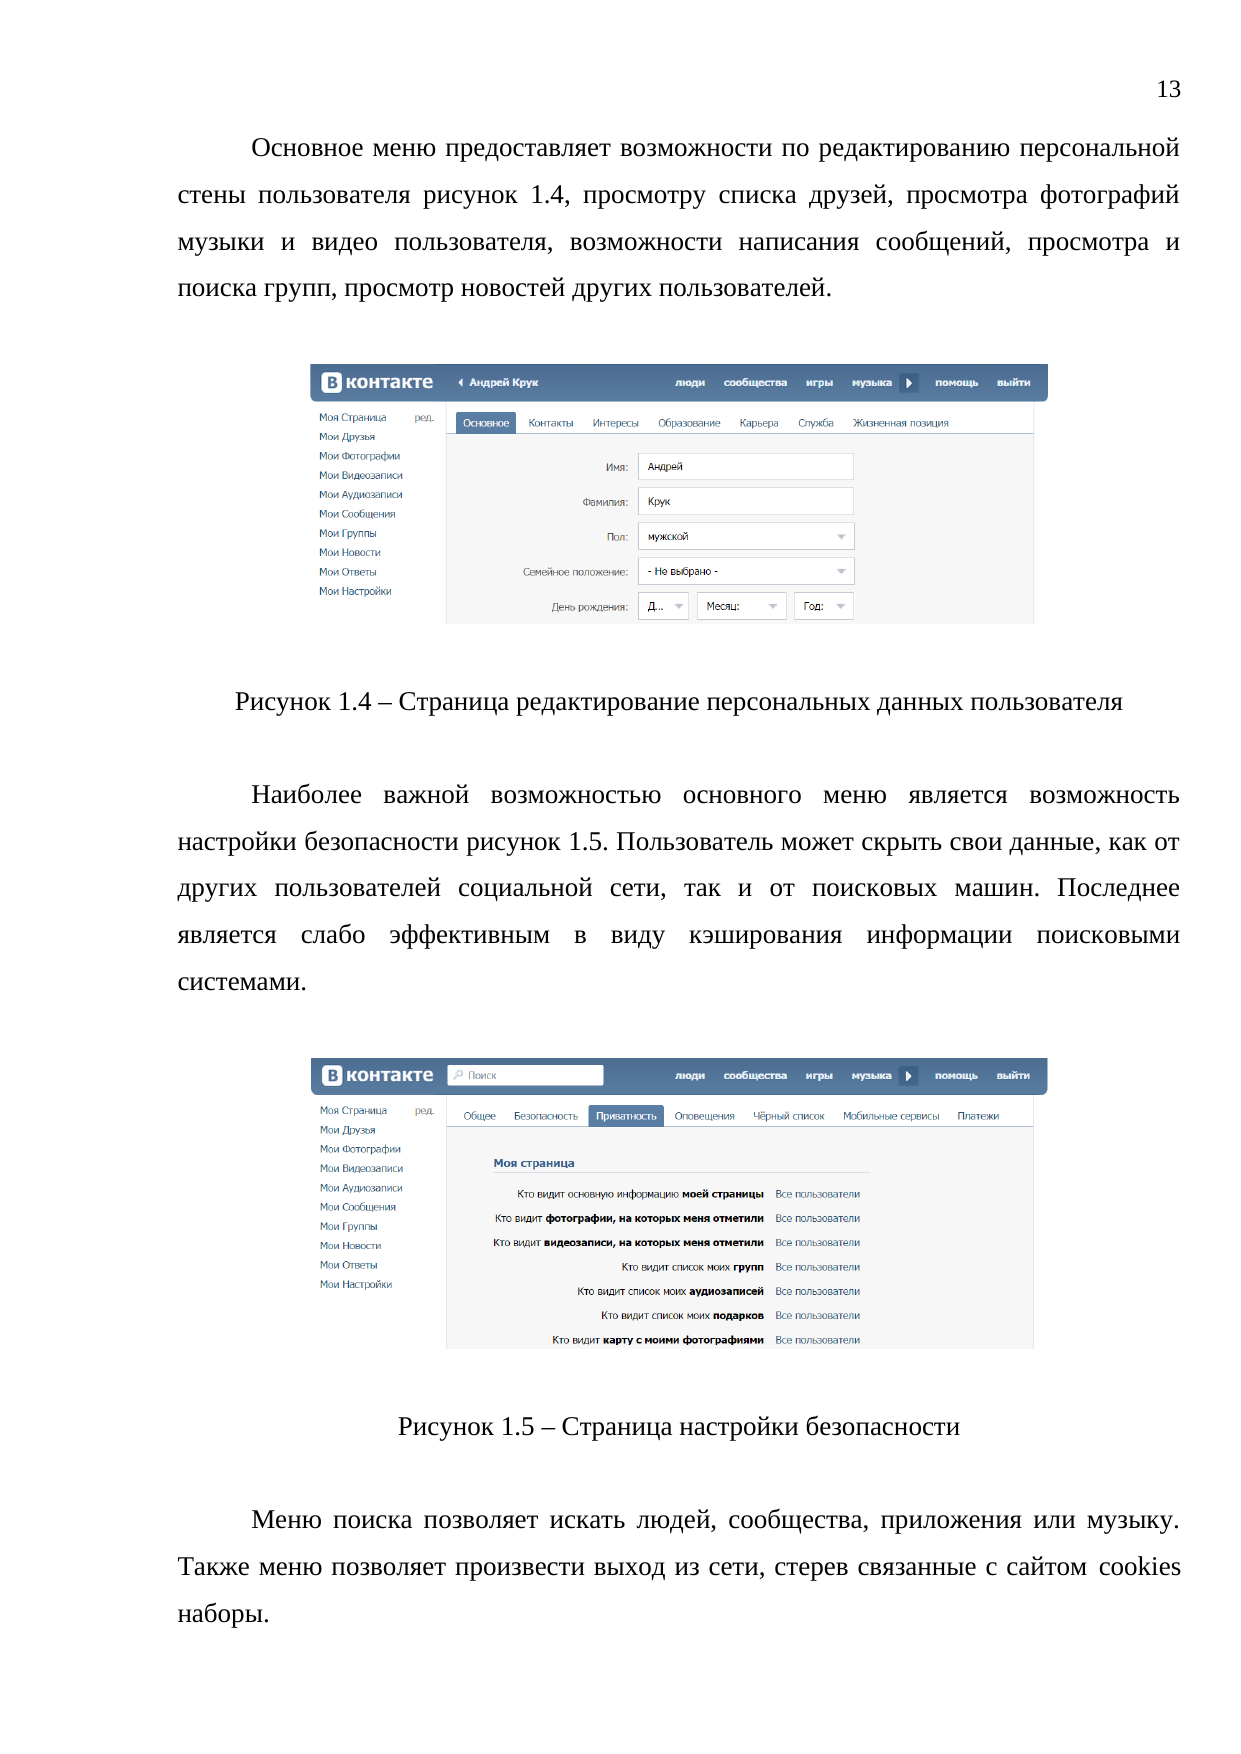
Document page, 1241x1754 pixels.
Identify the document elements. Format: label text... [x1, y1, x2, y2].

text Рисунок 1.4 – Страница редактирование персональных данных пользователя [177, 685, 1181, 716]
text Наиболее важной возможностью основного меню является возможность настройки безопасности рисунок 1.5. Пользователь может скрыть свои данные, как от других пользователей социальной сети, так и от поисковых машин. Последнее является слабо эффективным в виду кэширования информации поисковыми системами. [177, 778, 1181, 996]
text Меню поиска позволяет искать людей, сообщества, приложения или музыку. Также меню позволяет произвести выход из сети, стерев связанные с сайтом cookies наборы. [177, 1503, 1181, 1628]
text Рисунок 1.5 – Страница настройки безопасности [177, 1410, 1181, 1441]
picture [310, 1058, 1048, 1349]
text Основное меню предоставляет возможности по редактированию персональной стены пользователя рисунок 1.4, просмотру списка друзей, просмотра фотографий музыки и видео пользователя, возможности написания сообщений, просмотра и поиска групп, просмотр новостей других пользователей. [177, 131, 1181, 302]
picture [310, 364, 1048, 624]
